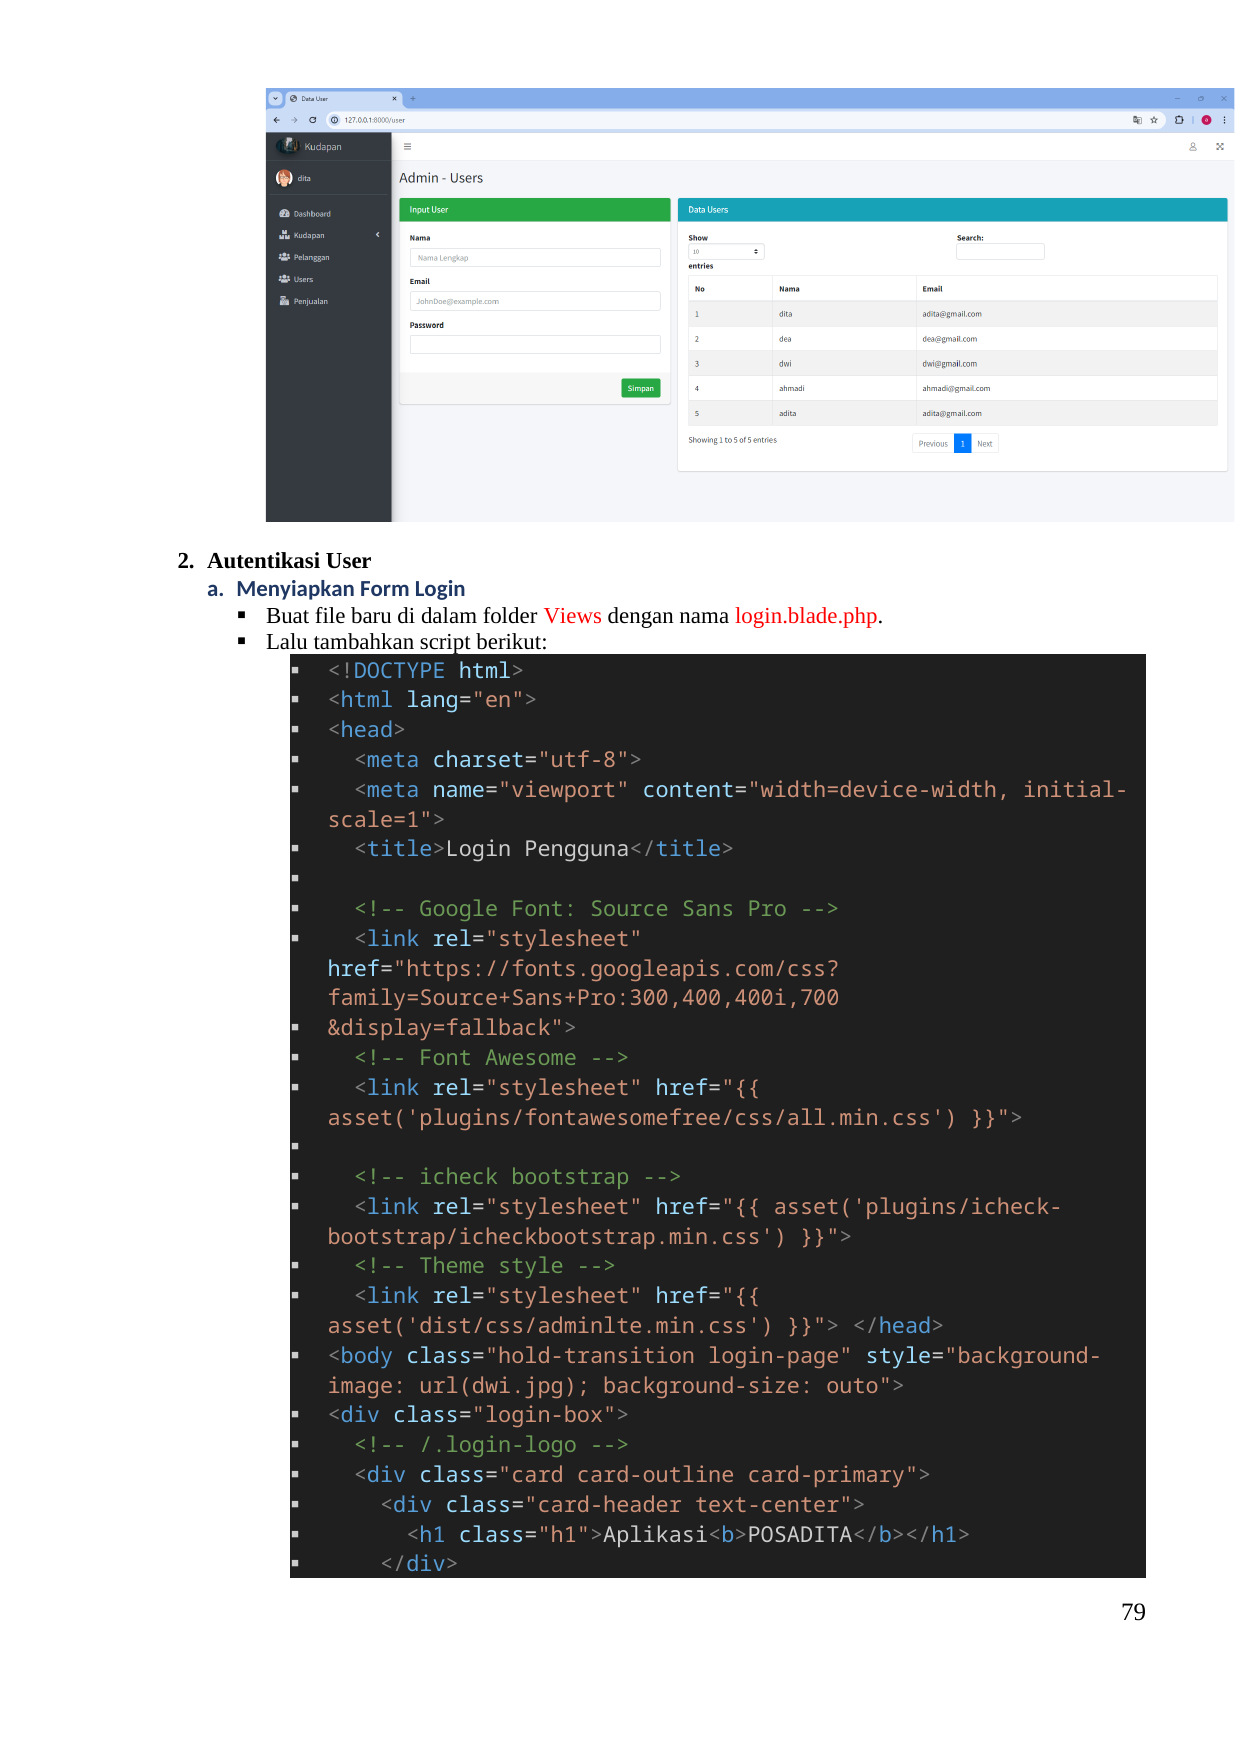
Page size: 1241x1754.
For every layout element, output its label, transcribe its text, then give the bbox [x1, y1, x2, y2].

list <meta name="viewport" content="width=device-width, initial-scale=1"> [290, 774, 1146, 833]
list <link rel="stylesheet" href="{{ asset('plugins/fontawesomefree/css/all.min.css') }}"> [290, 1072, 1146, 1131]
list <div class="login-box"> [290, 1399, 1146, 1429]
list <title>Login Pengguna</title> [290, 833, 1146, 863]
subtitle Menyiapkan Form Login [207, 574, 1146, 602]
list <h1 class="h1">Aplikasi<b>POSADITA</b></h1> [290, 1518, 1146, 1548]
list <!-- icheck bootstrap --> [290, 1161, 1146, 1191]
list <body class="hold-transition login-page" style="background-image: url(dwi.jpg); background-size: outo"> [290, 1340, 1146, 1399]
list <!-- Google Font: Source Sans Pro --> [290, 893, 1146, 923]
list </div> [290, 1548, 1146, 1578]
list <link rel="stylesheet" href="{{ asset('dist/css/adminlte.min.css') }}"> </head> [290, 1280, 1146, 1340]
list <link rel="stylesheet" href="{{ asset('plugins/icheck-bootstrap/icheckbootstrap.min.css') }}"> [290, 1191, 1146, 1250]
picture [265, 88, 1235, 522]
list <meta charset="utf-8"> [290, 744, 1146, 774]
list Lalu tambahkan script berikut: [236, 628, 1146, 654]
list <!-- Font Awesome --> [290, 1042, 1146, 1072]
list &display=fallback"> [290, 1012, 1146, 1042]
list <div class="card-header text-center"> [290, 1489, 1146, 1518]
list <!DOCTYPE html> [290, 654, 1146, 684]
list <html lang="en"> [290, 684, 1146, 714]
list <div class="card card-outline card-primary"> [290, 1459, 1146, 1489]
list Buat file baru di dalam folder Views dengan nama login.blade.php. [236, 602, 1146, 628]
list <!-- /.login-logo --> [290, 1429, 1146, 1459]
list <link rel="stylesheet" href="https://fonts.googleapis.com/css?family=Source+Sans+Pro:300,400,400i,700 [290, 923, 1146, 1012]
list <head> [290, 714, 1146, 744]
subtitle Autentikasi User [177, 547, 1146, 574]
list <!-- Theme style --> [290, 1250, 1146, 1280]
